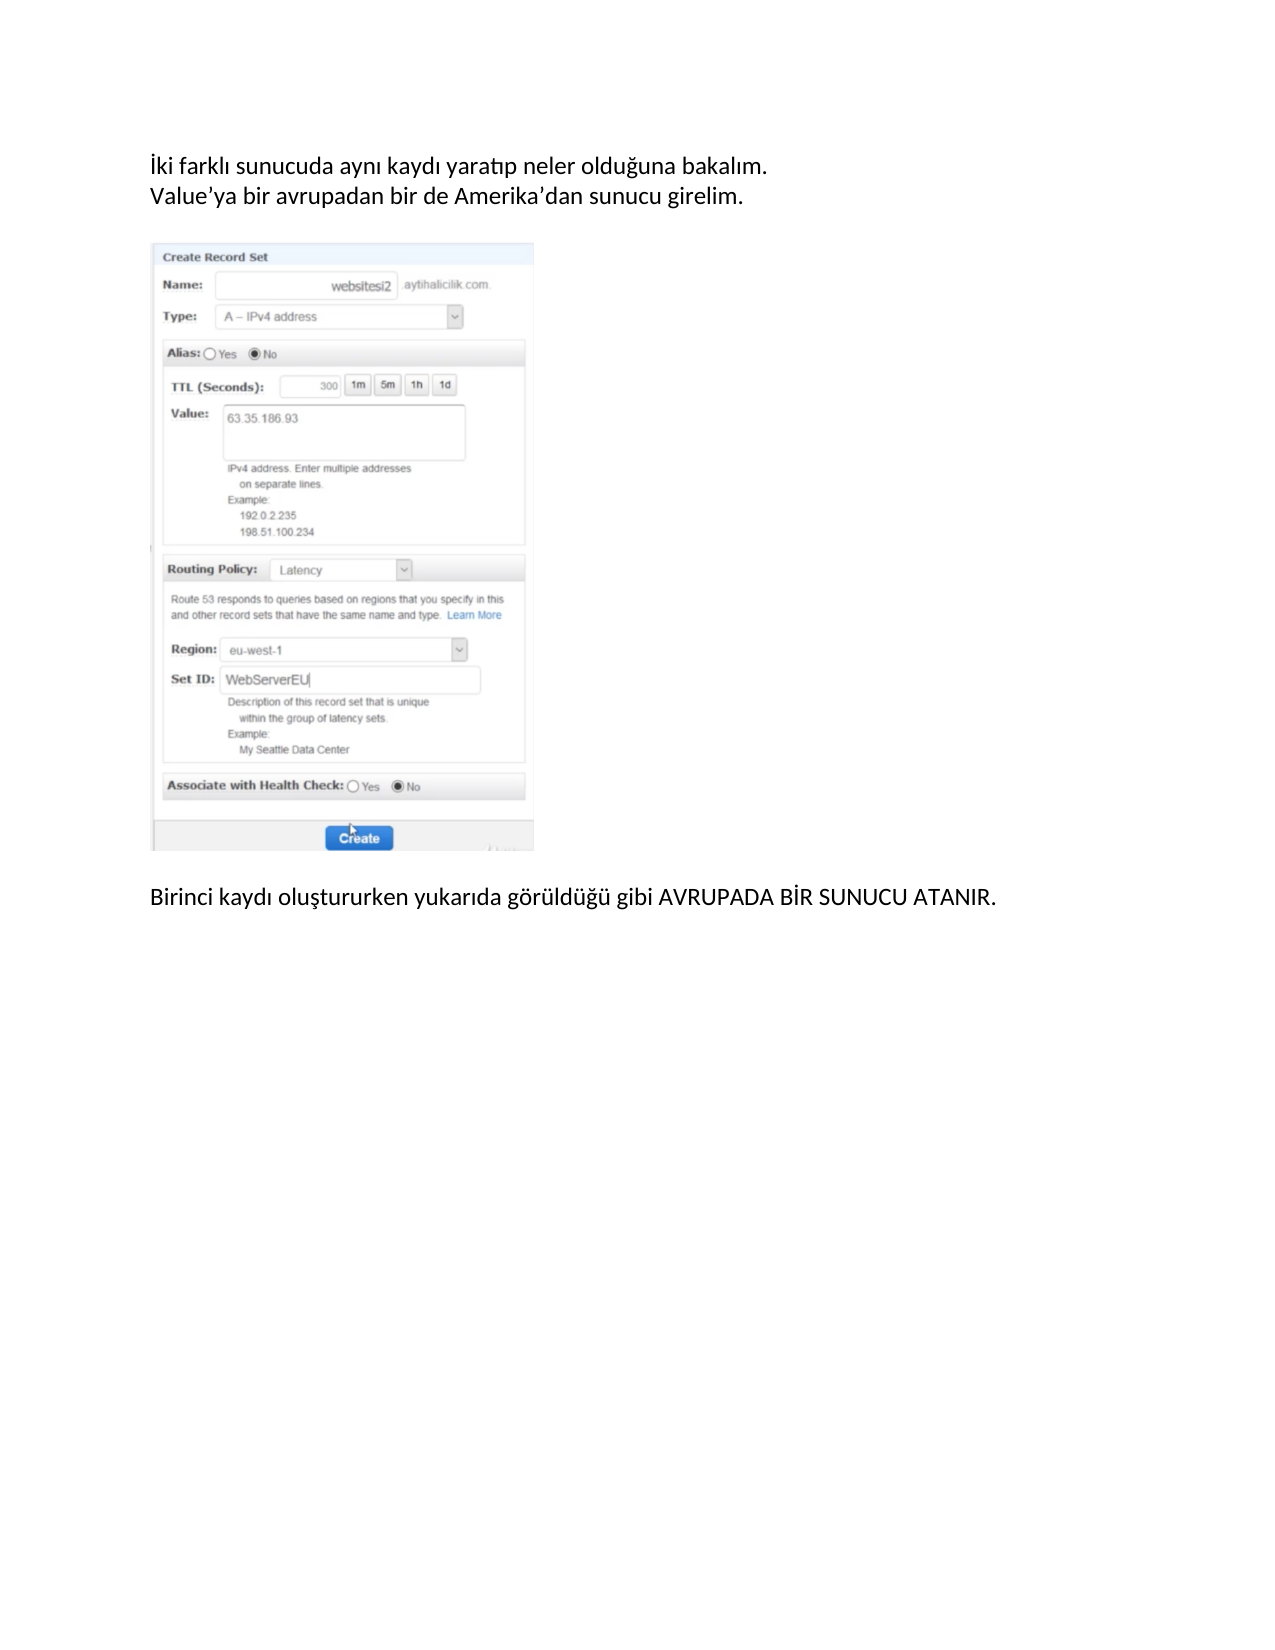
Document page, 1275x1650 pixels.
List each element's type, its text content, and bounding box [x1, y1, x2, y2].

text Birinci kaydı oluştururken yukarıda görüldüğü gibi AVRUPADA BİR SUNUCU ATANIR. [150, 881, 1125, 911]
text Value’ya bir avrupadan bir de Amerika’dan sunucu girelim. [150, 181, 1125, 211]
picture [150, 241, 534, 851]
text İki farklı sunucuda aynı kaydı yaratıp neler olduğuna bakalım. [150, 150, 1125, 181]
